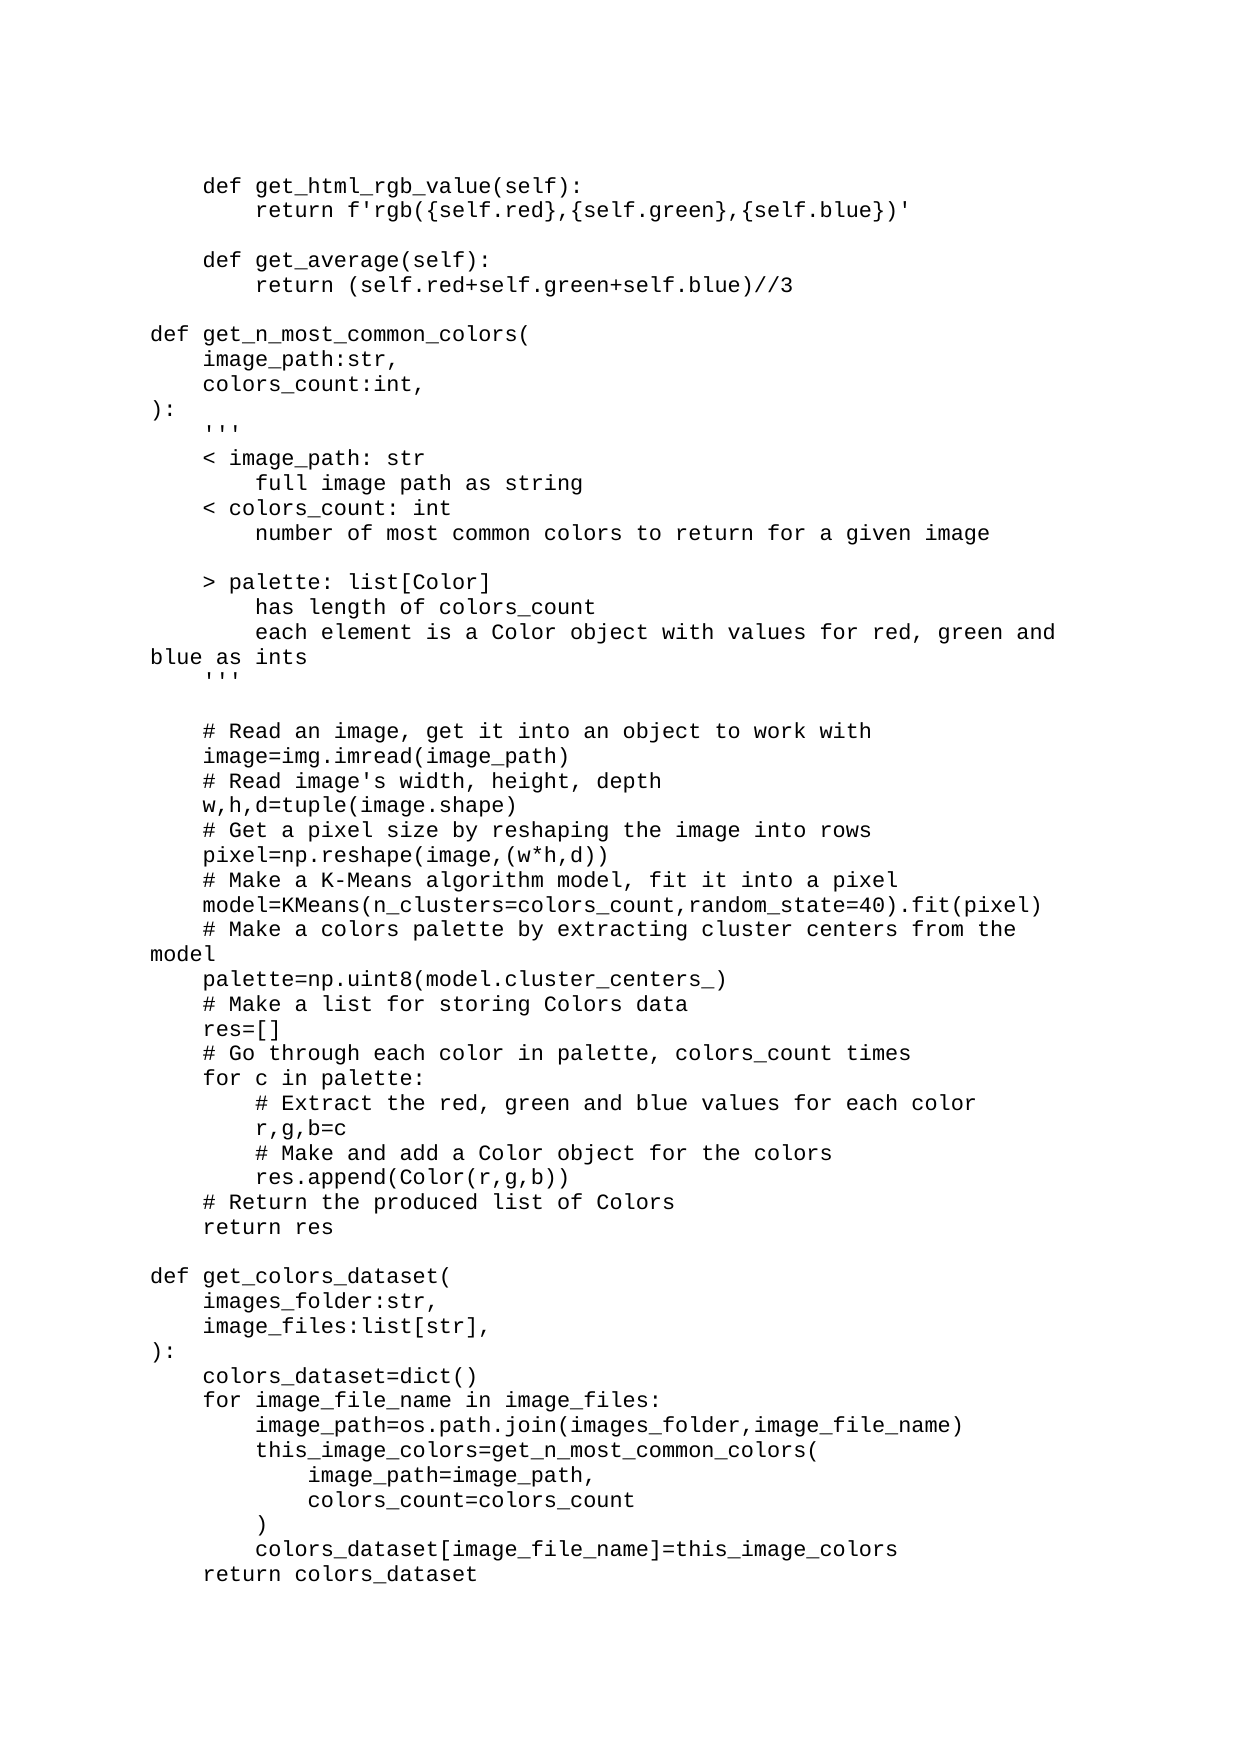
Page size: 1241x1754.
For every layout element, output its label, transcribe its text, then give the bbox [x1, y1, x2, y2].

text image_path:str, [150, 348, 1090, 373]
text w,h,d=tuple(image.shape) [150, 794, 1090, 819]
text def get_html_rgb_value(self): [150, 175, 1090, 199]
text # Make a colors palette by extracting cluster centers from the model [150, 918, 1090, 968]
text return (self.red+self.green+self.blue)//3 [150, 274, 1090, 299]
text # Go through each color in palette, colors_count times [150, 1042, 1090, 1067]
text images_folder:str, [150, 1290, 1090, 1315]
text # Read an image, get it into an object to work with [150, 720, 1090, 745]
text for c in palette: [150, 1067, 1090, 1092]
text # Make and add a Color object for the colors [150, 1142, 1090, 1166]
text image_path=os.path.join(images_folder,image_file_name) [150, 1414, 1090, 1439]
text image_files:list[str], [150, 1315, 1090, 1340]
text model=KMeans(n_clusters=colors_count,random_state=40).fit(pixel) [150, 894, 1090, 918]
text r,g,b=c [150, 1117, 1090, 1142]
text for image_file_name in image_files: [150, 1389, 1090, 1414]
text ): [150, 398, 1090, 423]
text colors_count=colors_count [150, 1489, 1090, 1513]
text ): [150, 1340, 1090, 1365]
text # Return the produced list of Colors [150, 1191, 1090, 1216]
text has length of colors_count [150, 596, 1090, 621]
text def get_average(self): [150, 249, 1090, 274]
text ''' [150, 423, 1090, 447]
text def get_colors_dataset( [150, 1266, 1090, 1290]
text return f'rgb({self.red},{self.green},{self.blue})' [150, 199, 1090, 224]
text colors_dataset=dict() [150, 1365, 1090, 1389]
text return colors_dataset [150, 1563, 1090, 1588]
text res.append(Color(r,g,b)) [150, 1166, 1090, 1191]
text # Read image's width, height, depth [150, 770, 1090, 794]
text return res [150, 1216, 1090, 1241]
text number of most common colors to return for a given image [150, 522, 1090, 547]
text colors_count:int, [150, 373, 1090, 398]
text image=img.imread(image_path) [150, 745, 1090, 770]
text palette=np.uint8(model.cluster_centers_) [150, 968, 1090, 993]
text < image_path: str [150, 447, 1090, 472]
text image_path=image_path, [150, 1464, 1090, 1489]
text res=[] [150, 1018, 1090, 1042]
text colors_dataset[image_file_name]=this_image_colors [150, 1538, 1090, 1563]
text < colors_count: int [150, 497, 1090, 522]
text def get_n_most_common_colors( [150, 323, 1090, 348]
text # Extract the red, green and blue values for each color [150, 1092, 1090, 1117]
text > palette: list[Color] [150, 571, 1090, 596]
text this_image_colors=get_n_most_common_colors( [150, 1439, 1090, 1464]
text # Get a pixel size by reshaping the image into rows [150, 819, 1090, 844]
text pixel=np.reshape(image,(w*h,d)) [150, 844, 1090, 869]
text each element is a Color object with values for red, green and blue as ints [150, 621, 1090, 671]
text ) [150, 1513, 1090, 1538]
text # Make a list for storing Colors data [150, 993, 1090, 1018]
text ''' [150, 671, 1090, 695]
text # Make a K-Means algorithm model, fit it into a pixel [150, 869, 1090, 894]
text full image path as string [150, 472, 1090, 497]
